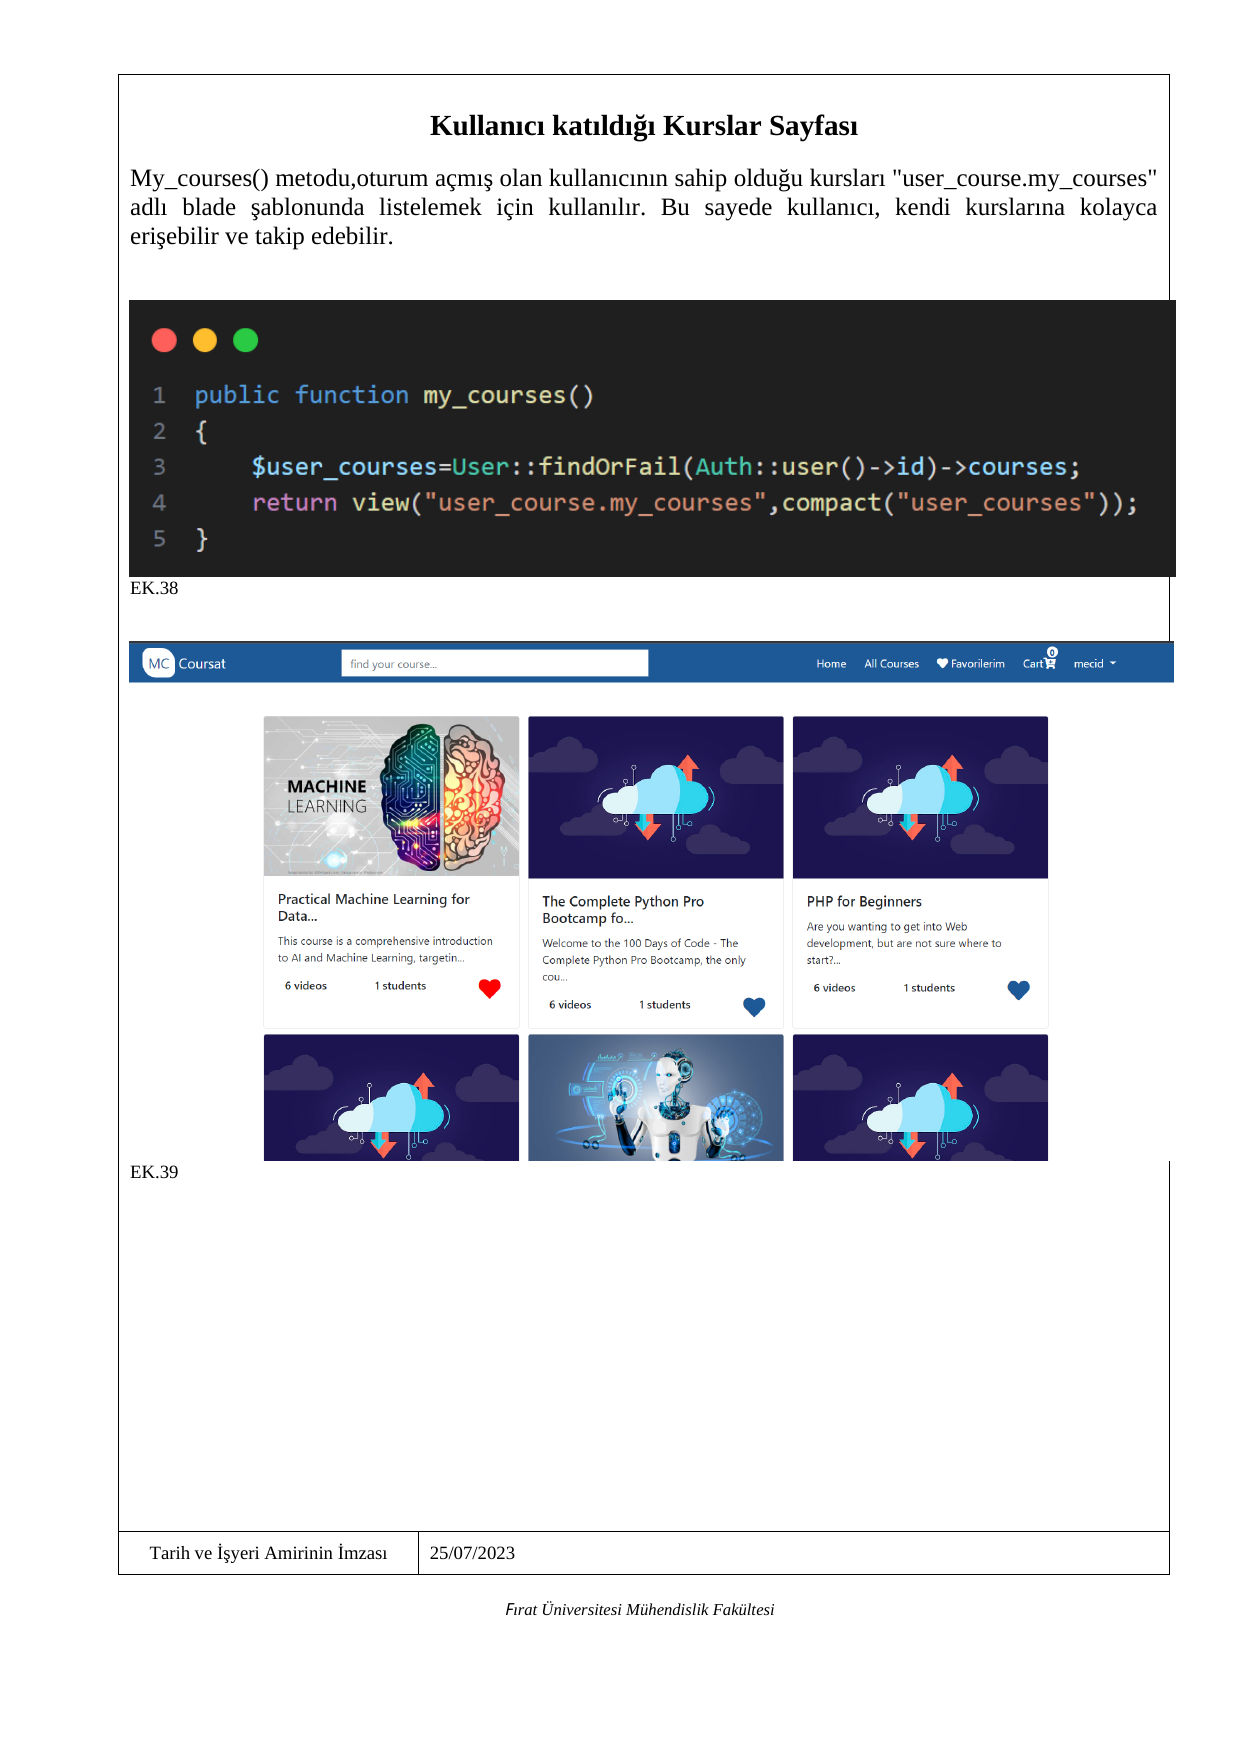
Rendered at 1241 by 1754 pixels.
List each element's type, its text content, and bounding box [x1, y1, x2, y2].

table_header Kullanıcı katıldığı Kurslar Sayfası My_courses() metodu,oturum açmış olan kullanıcının sahip olduğu kursları "user_course.my_courses" adlı blade şablonunda listelemek için kullanılır. Bu sayede kullanıcı, kendi kurslarına kolayca erişebilir ve takip edebilir. EK.38 EK.39 [119, 75, 1169, 1531]
text Fırat Üniversitesi Mühendislik Fakültesi [118, 1597, 1163, 1620]
picture [129, 300, 1176, 577]
table_cell 25/07/2023 [419, 1532, 1169, 1573]
picture [129, 641, 1174, 1161]
table_cell Tarih ve İşyeri Amirinin İmzası [119, 1532, 418, 1573]
